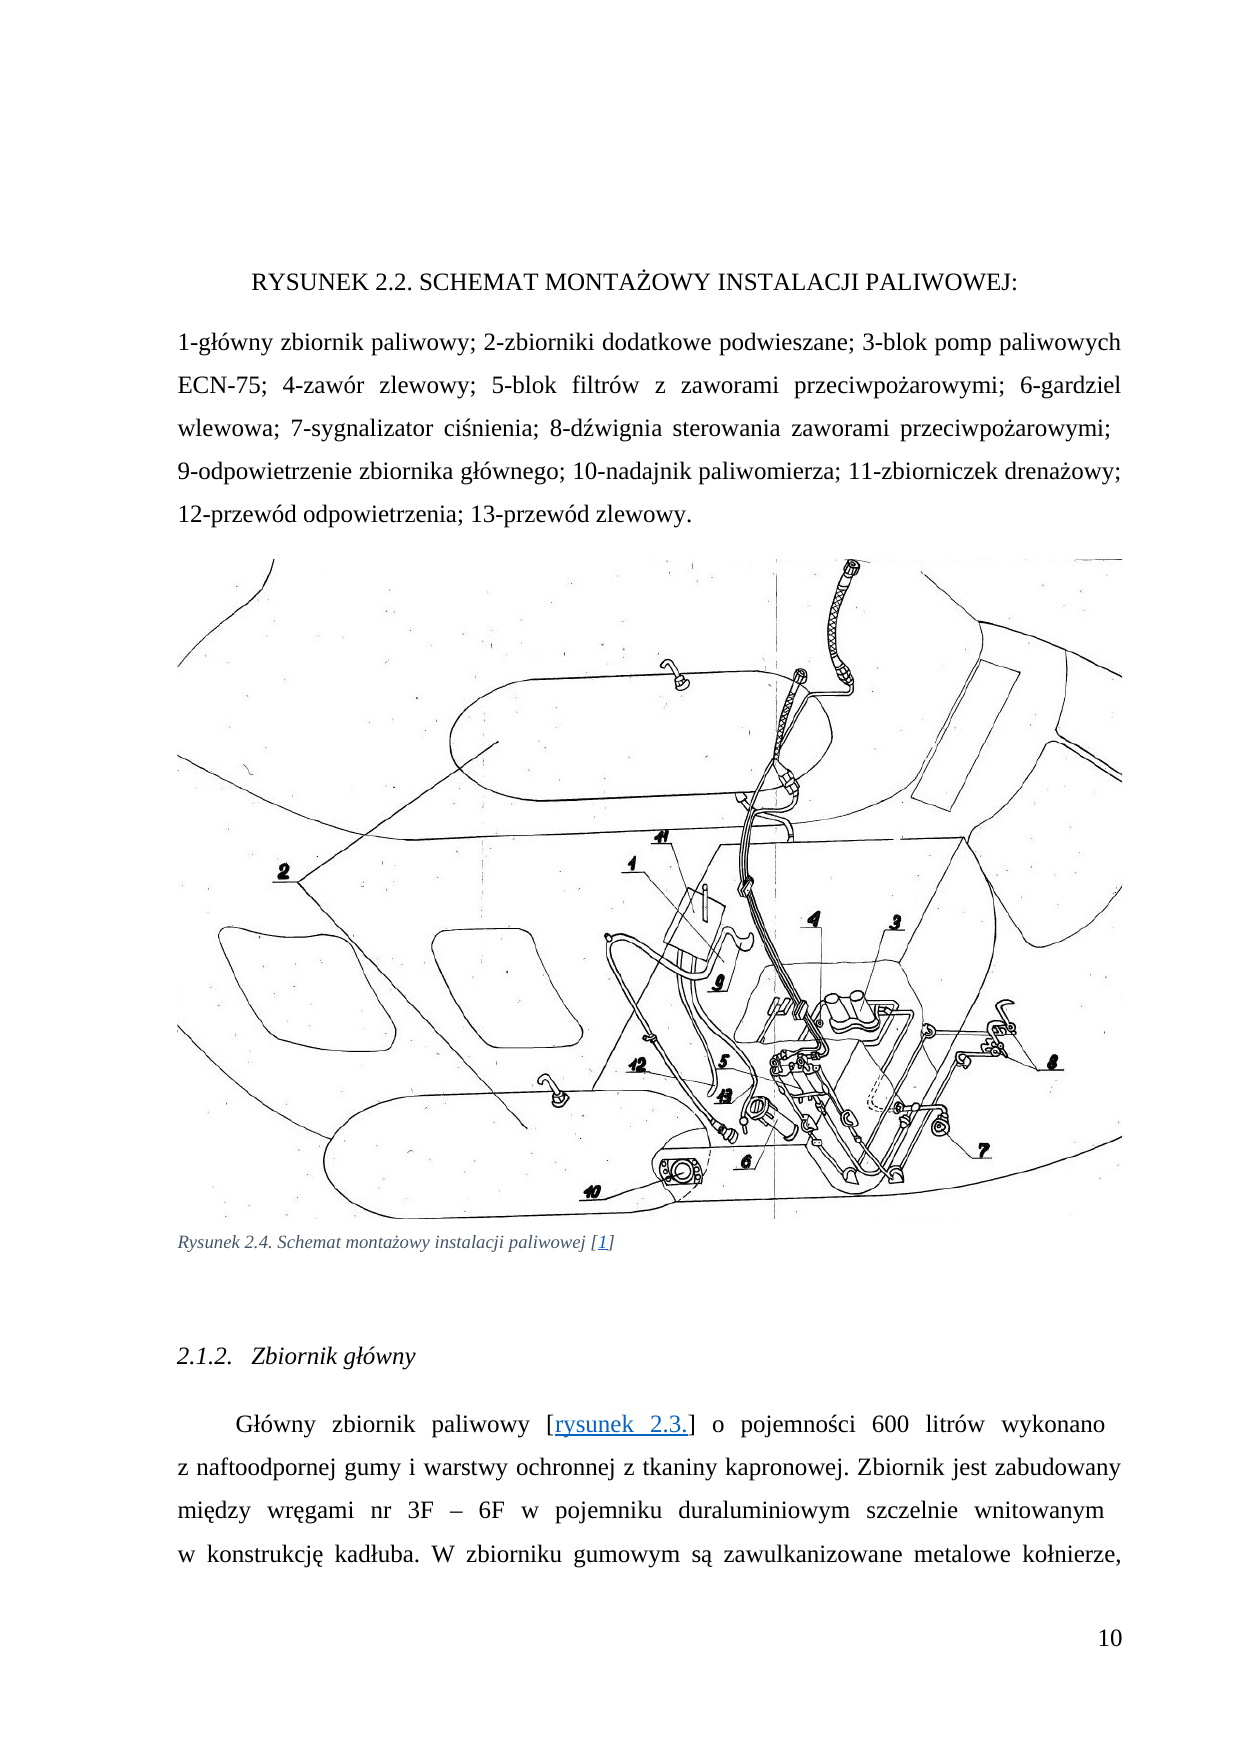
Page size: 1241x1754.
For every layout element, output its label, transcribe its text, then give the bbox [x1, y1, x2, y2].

text RYSUNEK 2.2. SCHEMAT MONTAŻOWY INSTALACJI PALIWOWEJ: [177, 267, 1122, 296]
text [177, 1409, 1122, 1567]
picture [177, 559, 1123, 1219]
text 1-główny zbiornik paliwowy; 2-zbiorniki dodatkowe podwieszane; 3-blok pomp paliwowych ECN-75; 4-zawór zlewowy; 5-blok filtrów z zaworami przeciwpożarowymi; 6-gardziel wlewowa; 7-sygnalizator ciśnienia; 8-dźwignia sterowania zaworami przeciwpożarowymi; 9-odpowietrzenie zbiornika głównego; 10-nadajnik paliwomierza; 11-zbiorniczek drenażowy; 12-przewód odpowietrzenia; 13-przewód zlewowy. [177, 327, 1122, 528]
subtitle Zbiornik główny [177, 1341, 1122, 1370]
